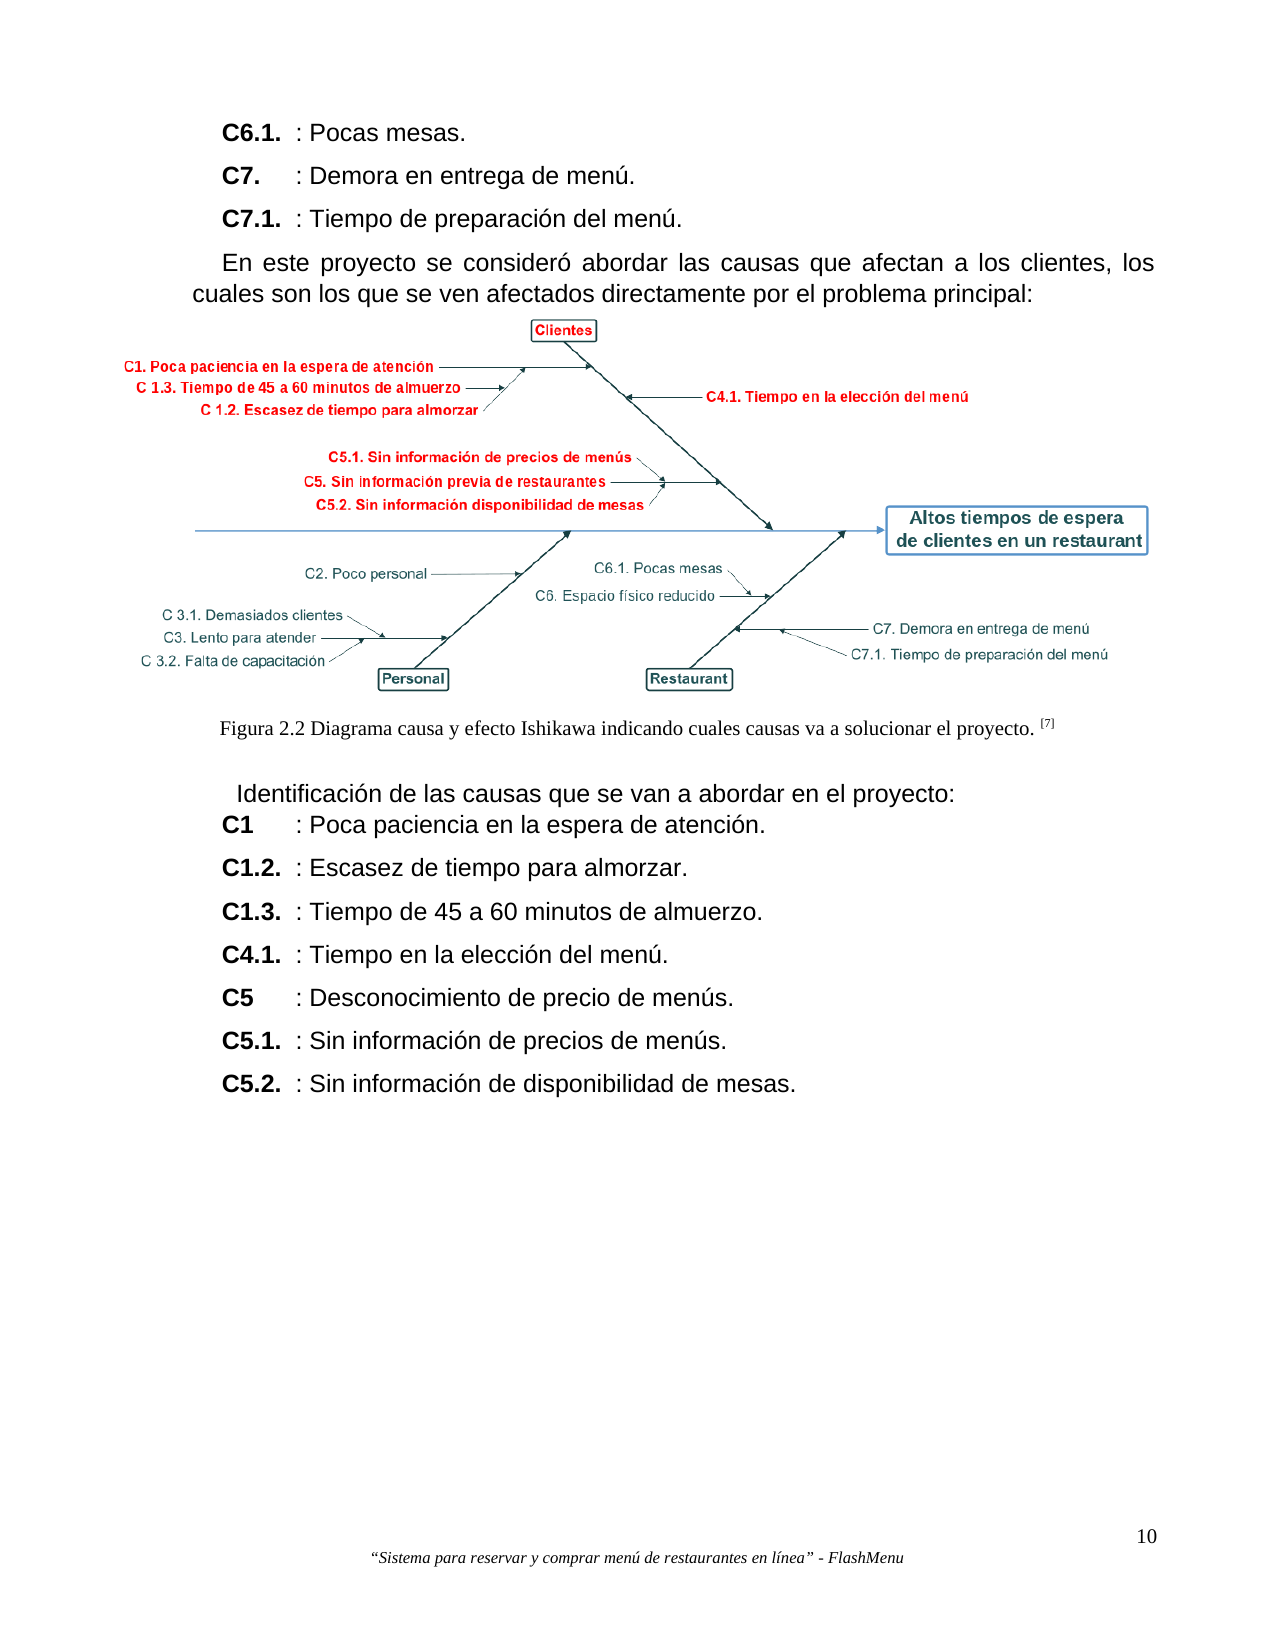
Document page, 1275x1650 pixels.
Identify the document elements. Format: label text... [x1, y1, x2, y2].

text C7. : Demora en entrega de menú. [192, 161, 1157, 190]
text C5.1. : Sin información de precios de menús. [192, 1026, 1157, 1055]
text C5.2. : Sin información de disponibilidad de mesas. [192, 1069, 1157, 1098]
text C1 : Poca paciencia en la espera de atención. [192, 810, 1157, 839]
text En este proyecto se consideró abordar las causas que afectan a los clientes, los cuales son los que se ven afectados directamente por el problema principal: [192, 247, 1157, 307]
text C5 : Desconocimiento de precio de menús. [192, 983, 1157, 1012]
text C7.1. : Tiempo de preparación del menú. [192, 204, 1157, 233]
text C1.3. : Tiempo de 45 a 60 minutos de almuerzo. [192, 897, 1157, 925]
text C1.2. : Escasez de tiempo para almorzar. [192, 853, 1157, 882]
text C6.1. : Pocas mesas. [192, 118, 1157, 147]
text C4.1. : Tiempo en la elección del menú. [192, 940, 1157, 968]
text Identificación de las causas que se van a abordar en el proyecto: [192, 779, 1157, 808]
